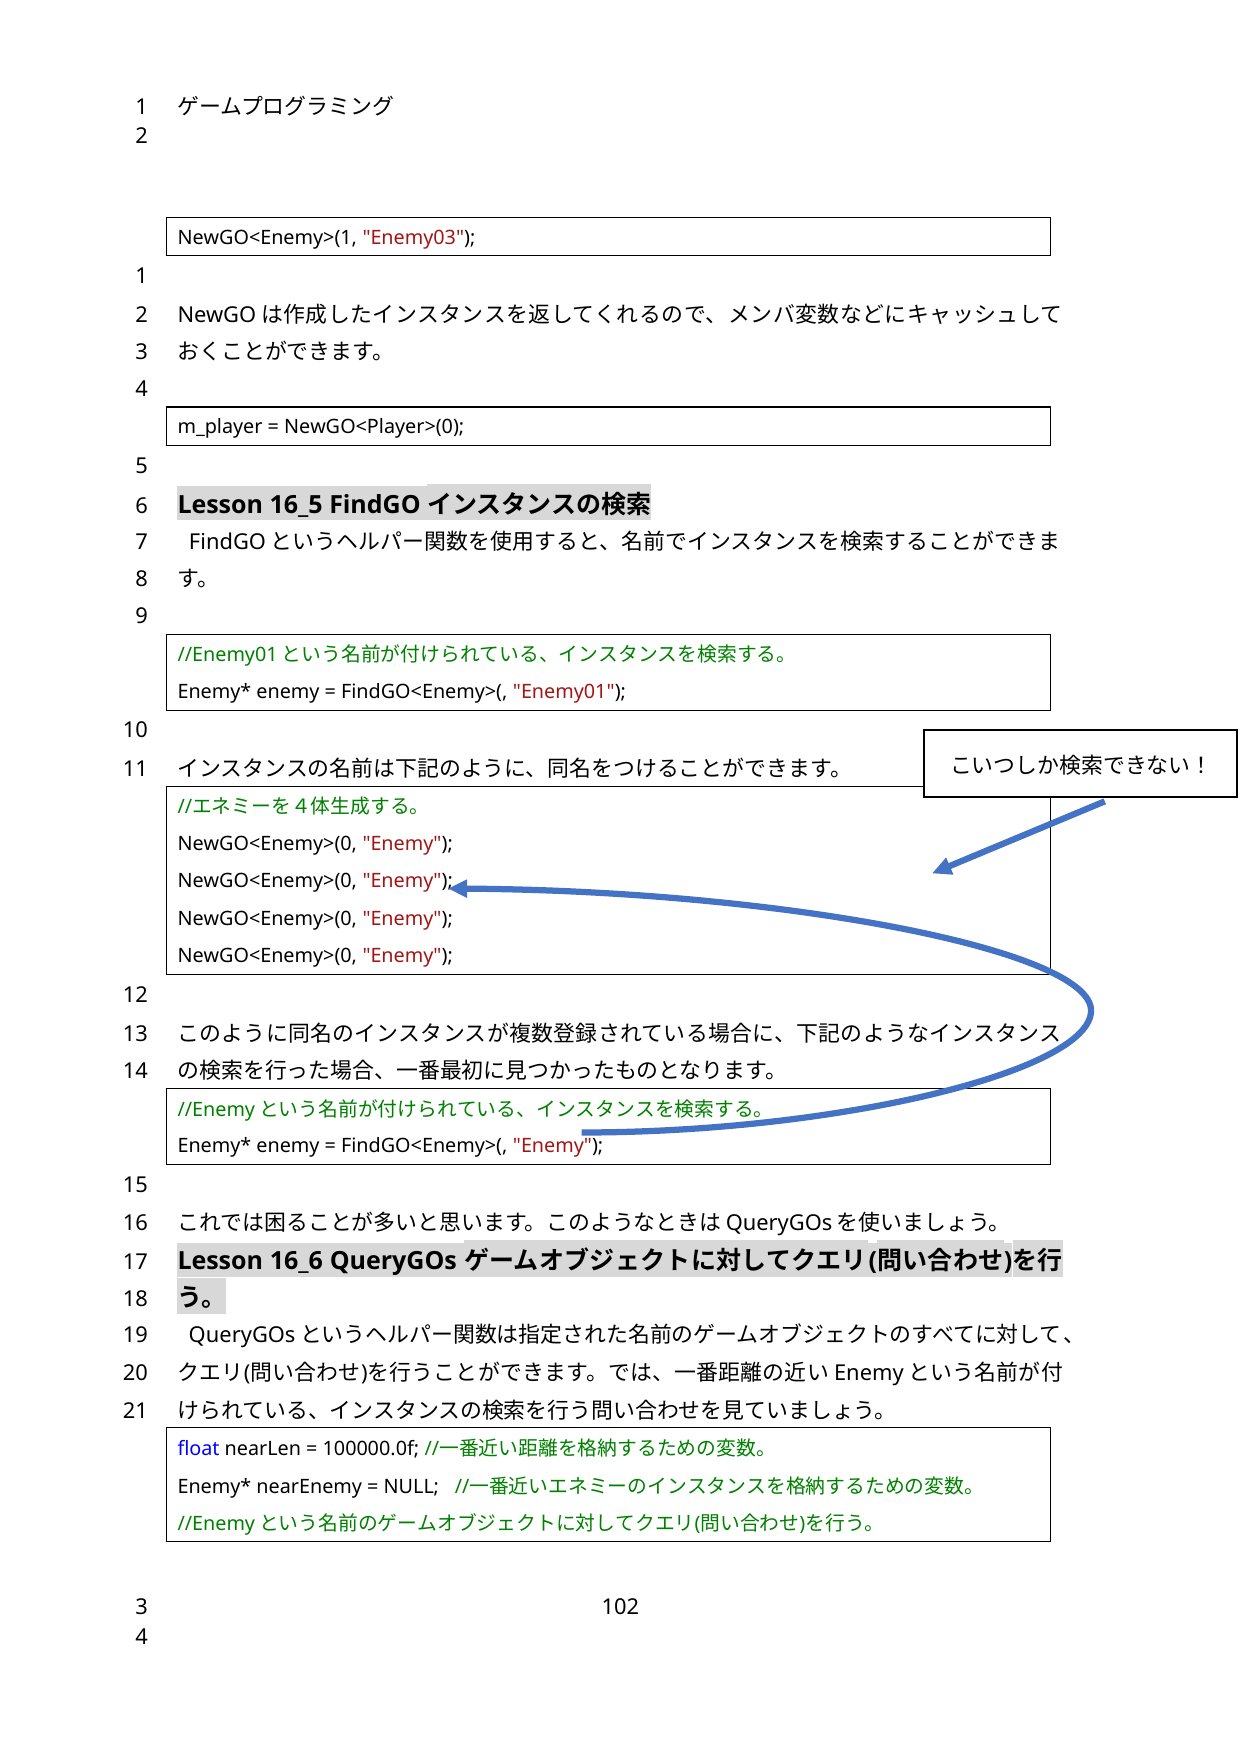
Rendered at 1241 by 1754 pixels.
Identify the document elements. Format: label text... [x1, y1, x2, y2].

text NewGOは作成したインスタンスを返してくれるので、メンバ変数などにキャッシュしておくことができます。 [177, 294, 1063, 369]
text このように同名のインスタンスが複数登録されている場合に、下記のようなインスタンスの検索を行った場合、一番最初に見つかったものとなります。 [177, 1013, 1063, 1088]
text インスタンスの名前は下記のように、同名をつけることができます。 [177, 748, 923, 786]
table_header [167, 1428, 1050, 1541]
table_header //エネミーを４体生成する。 NewGO<Enemy>(0, "Enemy"); NewGO<Enemy>(0, "Enemy"); NewGO<Enemy>(0, "Enemy"); NewGO<Enemy>(0, "Enemy"); [167, 787, 1050, 974]
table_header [167, 218, 1050, 255]
table_header m_player = NewGO<Player>(0); [167, 408, 1050, 445]
table_header //Enemy01という名前が付けられている、インスタンスを検索する。 Enemy* enemy = FindGO<Enemy>(, "Enemy01"); [167, 635, 1050, 709]
text QueryGOsというヘルパー関数は指定された名前のゲームオブジェクトのすべてに対して、クエリ(問い合わせ)を行うことができます。では、一番距離の近いEnemyという名前が付けられている、インスタンスの検索を行う問い合わせを見ていましょう。 [177, 1315, 1063, 1427]
text これでは困ることが多いと思います。このようなときはQueryGOsを使いましょう。 [177, 1202, 1063, 1240]
subtitle Lesson 16_5 FindGO インスタンスの検索 [177, 483, 1063, 521]
table_header //Enemyという名前が付けられている、インスタンスを検索する。 Enemy* enemy = FindGO<Enemy>(, "Enemy"); [167, 1089, 1050, 1164]
text FindGOというヘルパー関数を使用すると、名前でインスタンスを検索することができます。 [177, 521, 1063, 596]
subtitle Lesson 16_6 QueryGOs ゲームオブジェクトに対してクエリ(問い合わせ)を行う。 [177, 1240, 1063, 1315]
